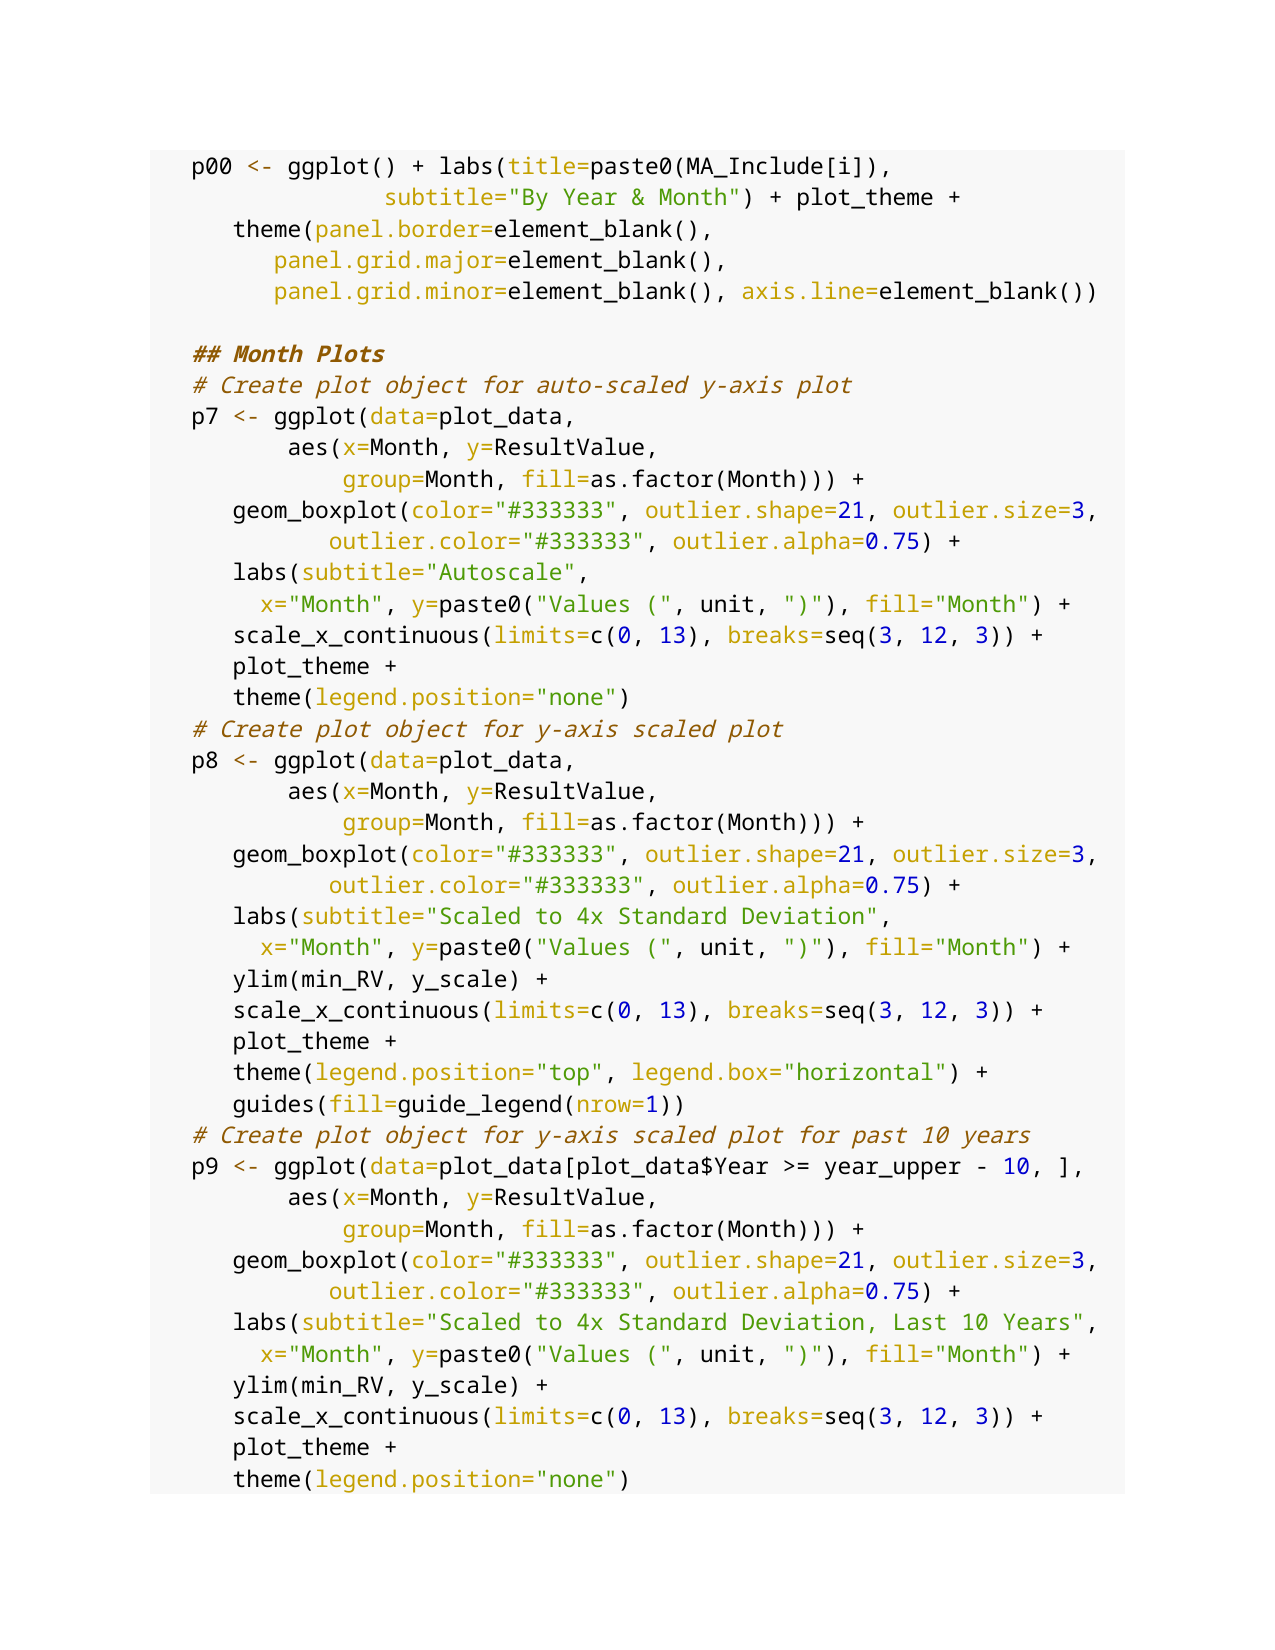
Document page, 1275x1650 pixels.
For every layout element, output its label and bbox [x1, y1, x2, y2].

text [150, 150, 1125, 1494]
